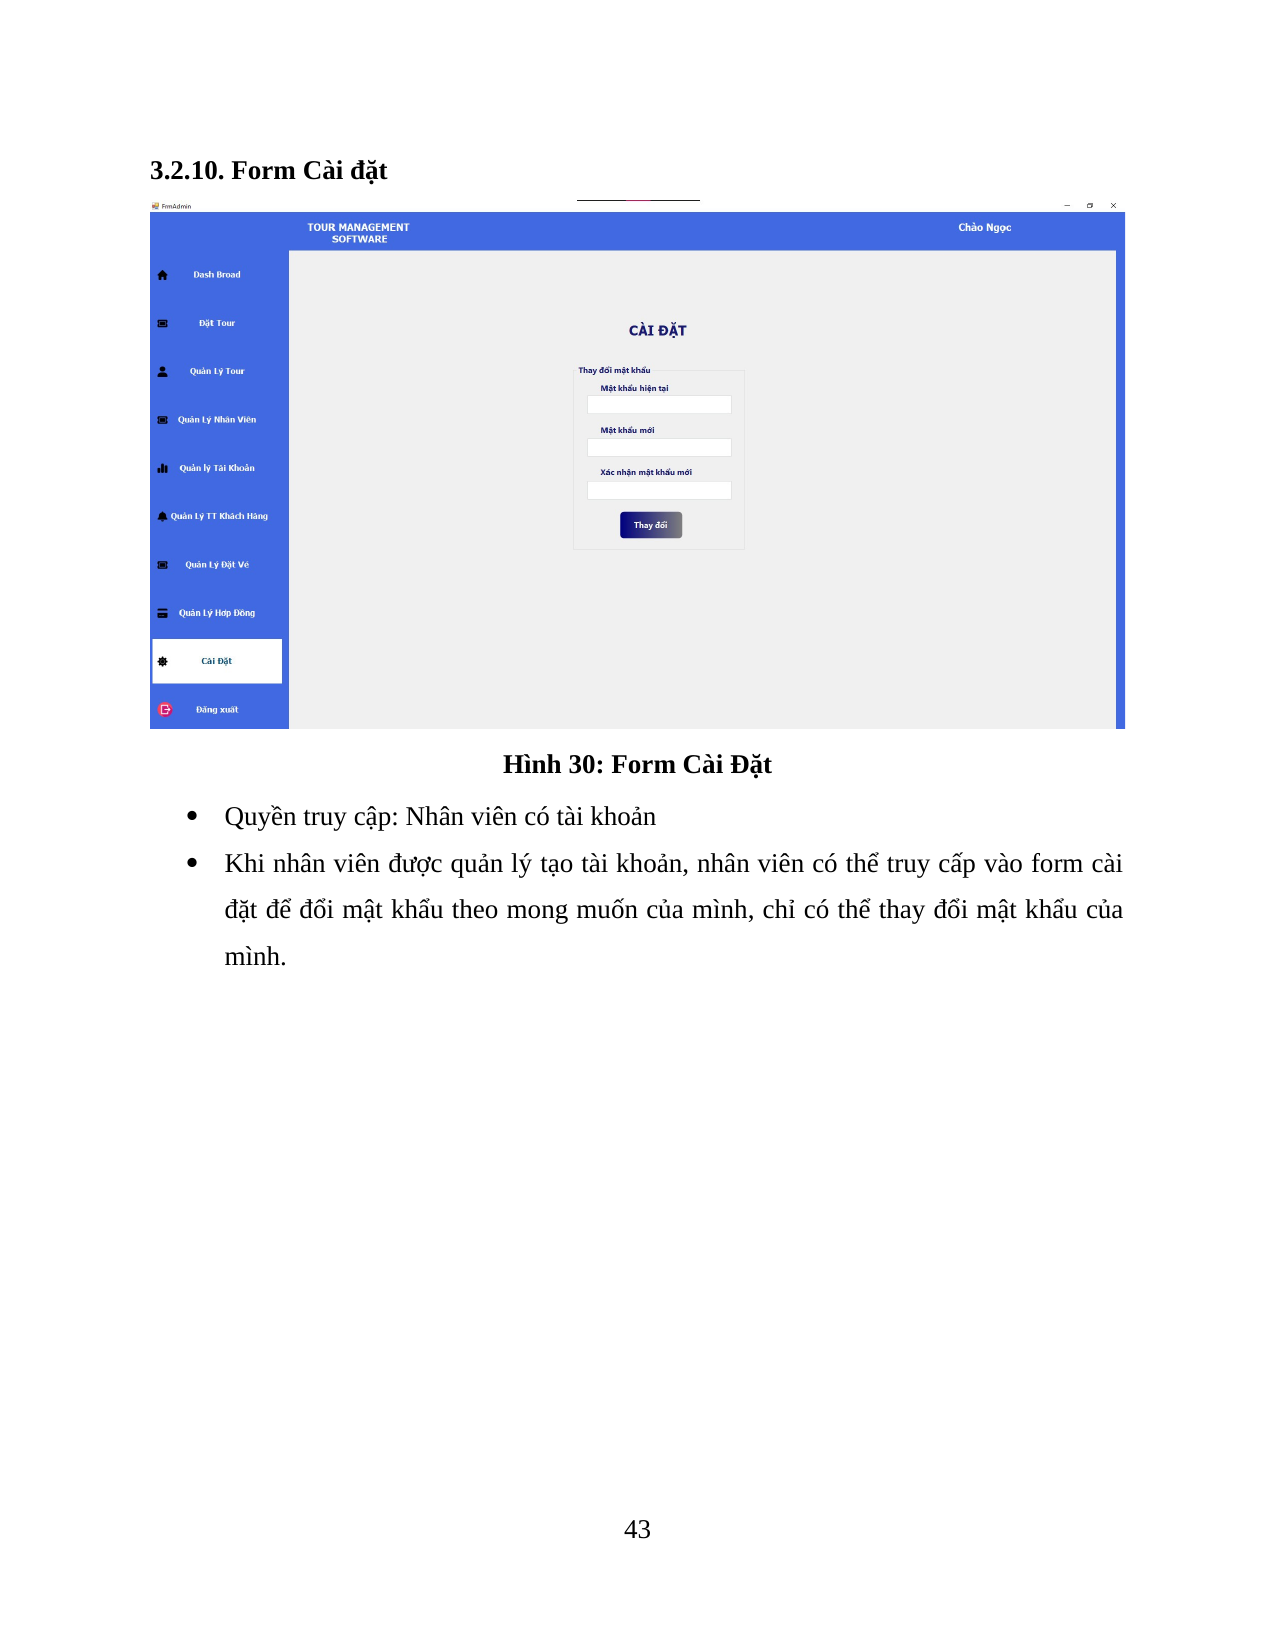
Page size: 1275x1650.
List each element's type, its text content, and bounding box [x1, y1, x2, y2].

subtitle 3.2.10. Form Cài đặt [150, 154, 1125, 185]
picture [150, 200, 1125, 729]
list Khi nhân viên được quản lý tạo tài khoản, nhân viên có thể truy cấp vào form cài đặt để đổi mật khẩu theo mong muốn của mình, chỉ có thể thay đổi mật khẩu của mình. [187, 847, 1125, 971]
list Quyền truy cập: Nhân viên có tài khoản [187, 800, 1125, 831]
